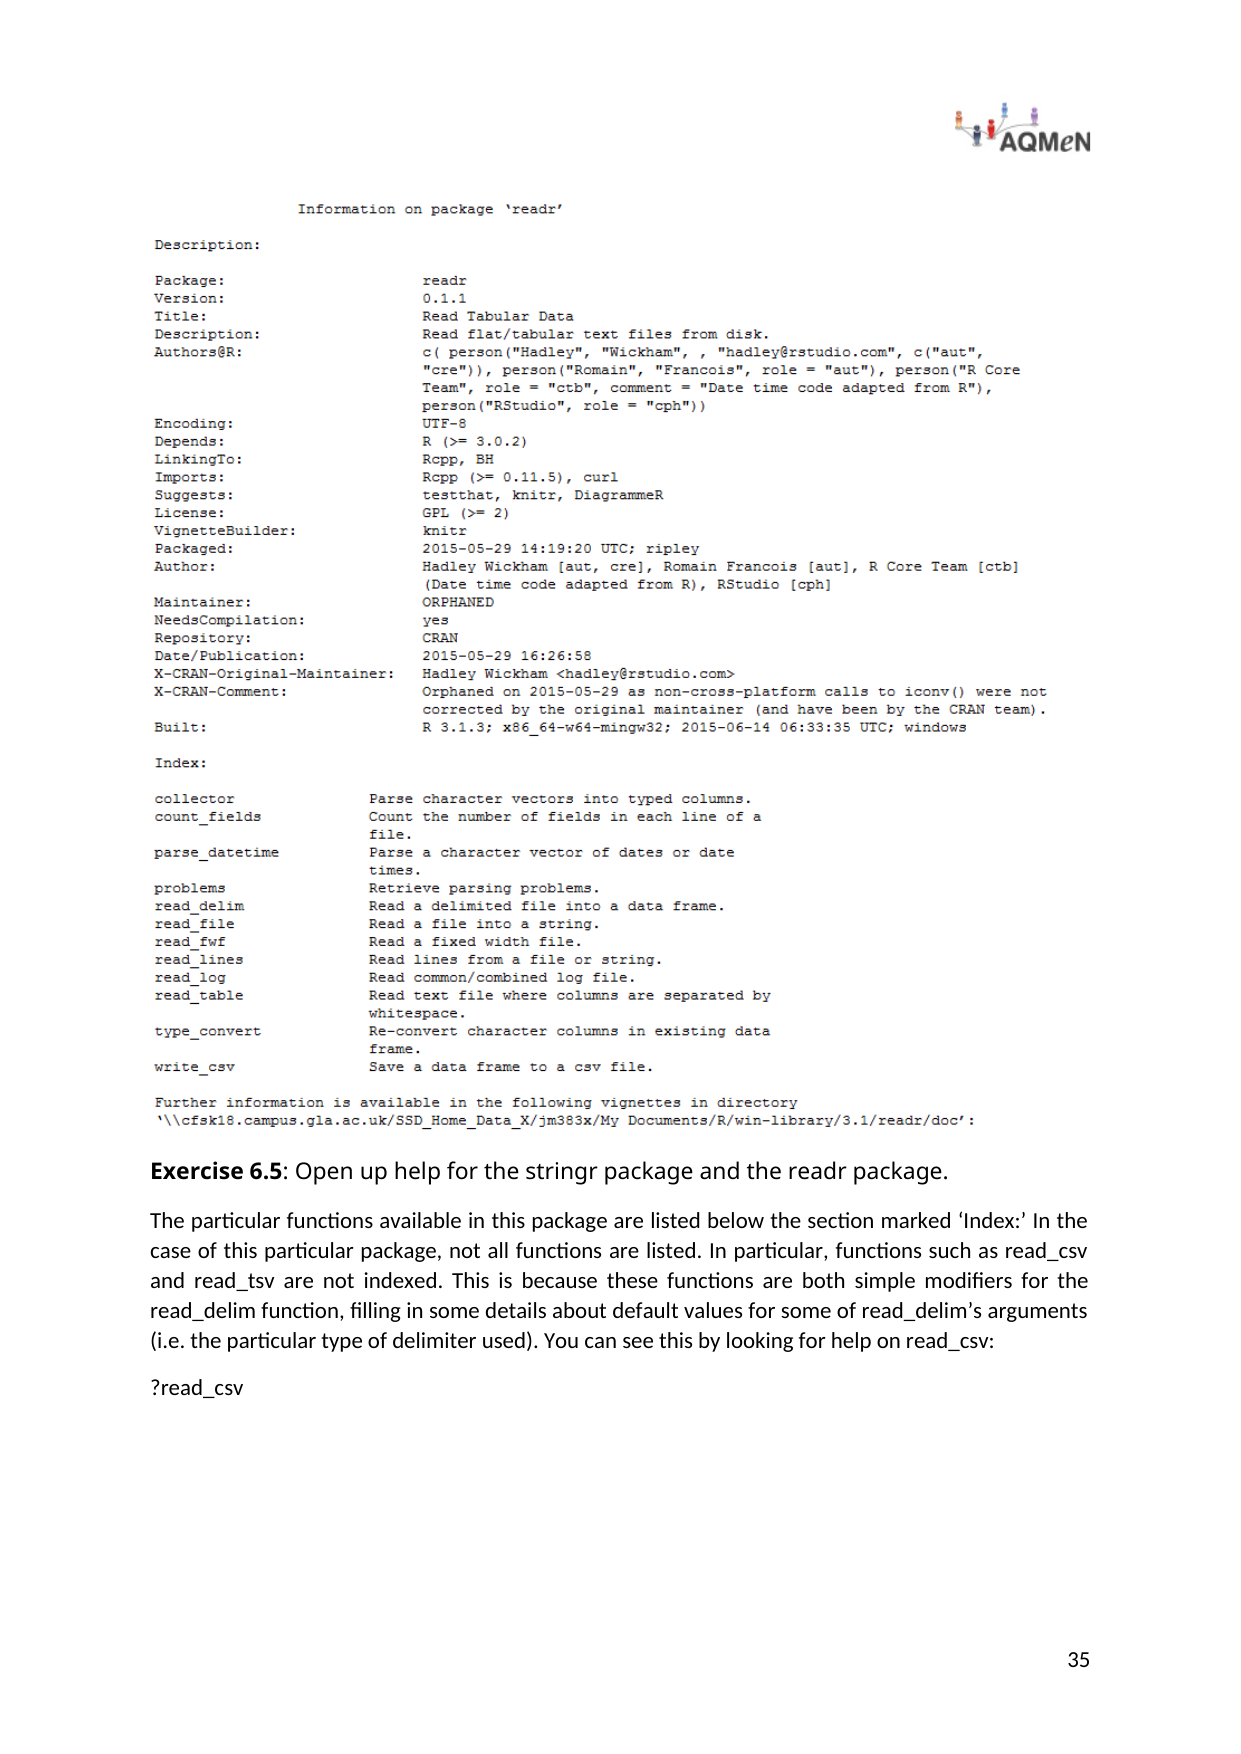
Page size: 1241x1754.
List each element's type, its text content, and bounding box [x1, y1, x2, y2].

text The particular functions available in this package are listed below the section marked ‘Index:’ In the case of this particular package, not all functions are listed. In particular, functions such as read_csv and read_tsv are not indexed. This is because these functions are both simple modifiers for the read_delim function, filling in some details about default values for some of read_delim’s arguments (i.e. the particular type of delimiter used). You can see this by looking for help on read_csv: [150, 1206, 1090, 1354]
text ?read_csv [150, 1373, 1090, 1401]
text Exercise 6.5: Open up help for the stringr package and the readr package. [150, 1155, 1090, 1187]
picture [150, 73, 1091, 1137]
